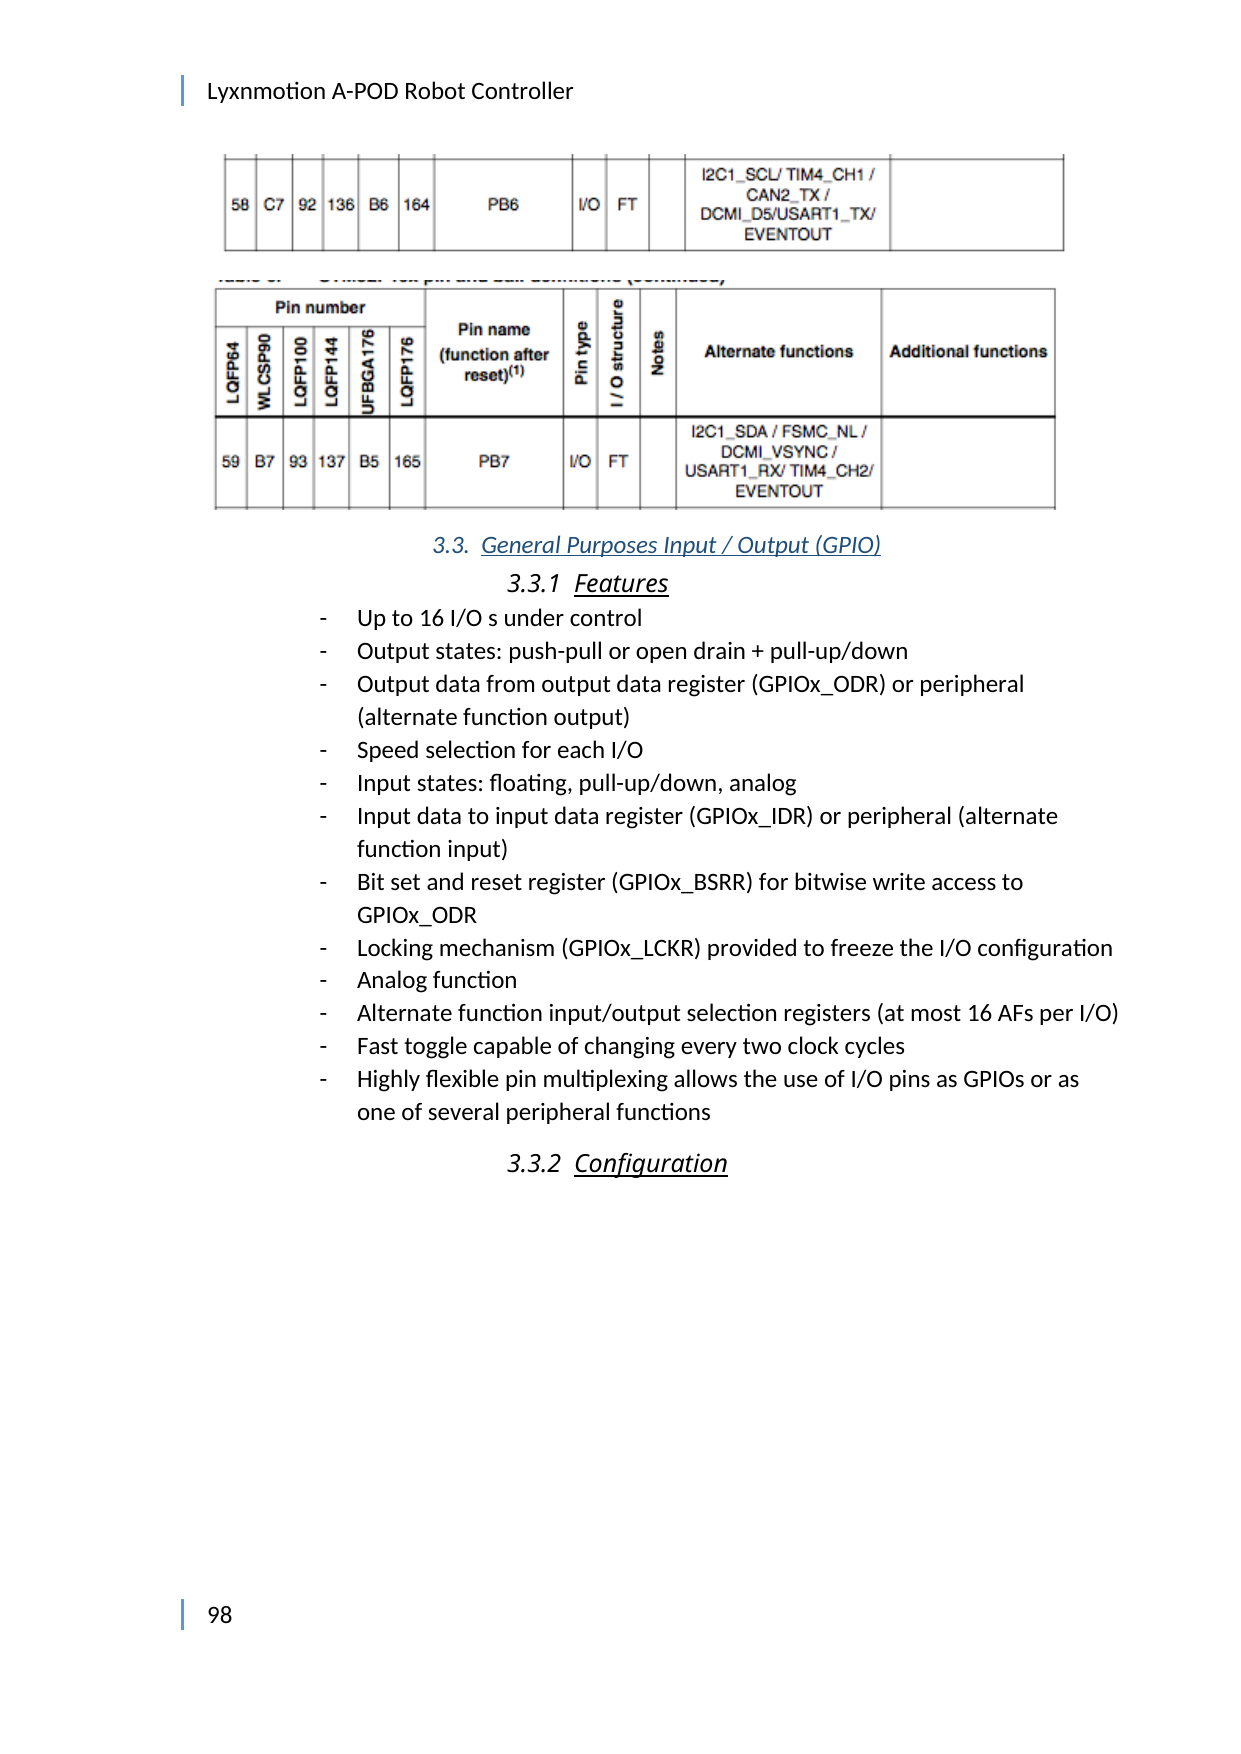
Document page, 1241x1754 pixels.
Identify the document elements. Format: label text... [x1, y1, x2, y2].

list Input data to input data register (GPIOx_IDR) or peripheral (alternate function input) [319, 800, 1122, 863]
subtitle General Purposes Input / Output (GPIO) [432, 529, 1122, 559]
picture [206, 154, 1074, 261]
subtitle Features [507, 566, 1122, 600]
subtitle Configuration [507, 1146, 1122, 1180]
list Bit set and reset register (GPIOx_BSRR) for bitwise write access to GPIOx_ODR [319, 866, 1122, 929]
list Output states: push-pull or open drain + pull-up/down [319, 636, 1122, 666]
list Input states: floating, pull-up/down, analog [319, 767, 1122, 798]
list Speed selection for each I/O [319, 734, 1122, 765]
picture [206, 280, 1067, 510]
list Fast toggle capable of changing every two clock cycles [319, 1031, 1122, 1061]
list Locking mechanism (GPIOx_LCKR) provided to freeze the I/O configuration [319, 932, 1122, 962]
list Output data from output data register (GPIOx_ODR) or peripheral (alternate function output) [319, 668, 1122, 732]
list Up to 16 I/O s under control [319, 603, 1122, 633]
list Analog function [319, 965, 1122, 995]
list Highly flexible pin multiplexing allows the use of I/O pins as GPIOs or as one of several peripheral functions [319, 1063, 1122, 1127]
list Alternate function input/output selection registers (at most 16 AFs per I/O) [319, 998, 1122, 1028]
